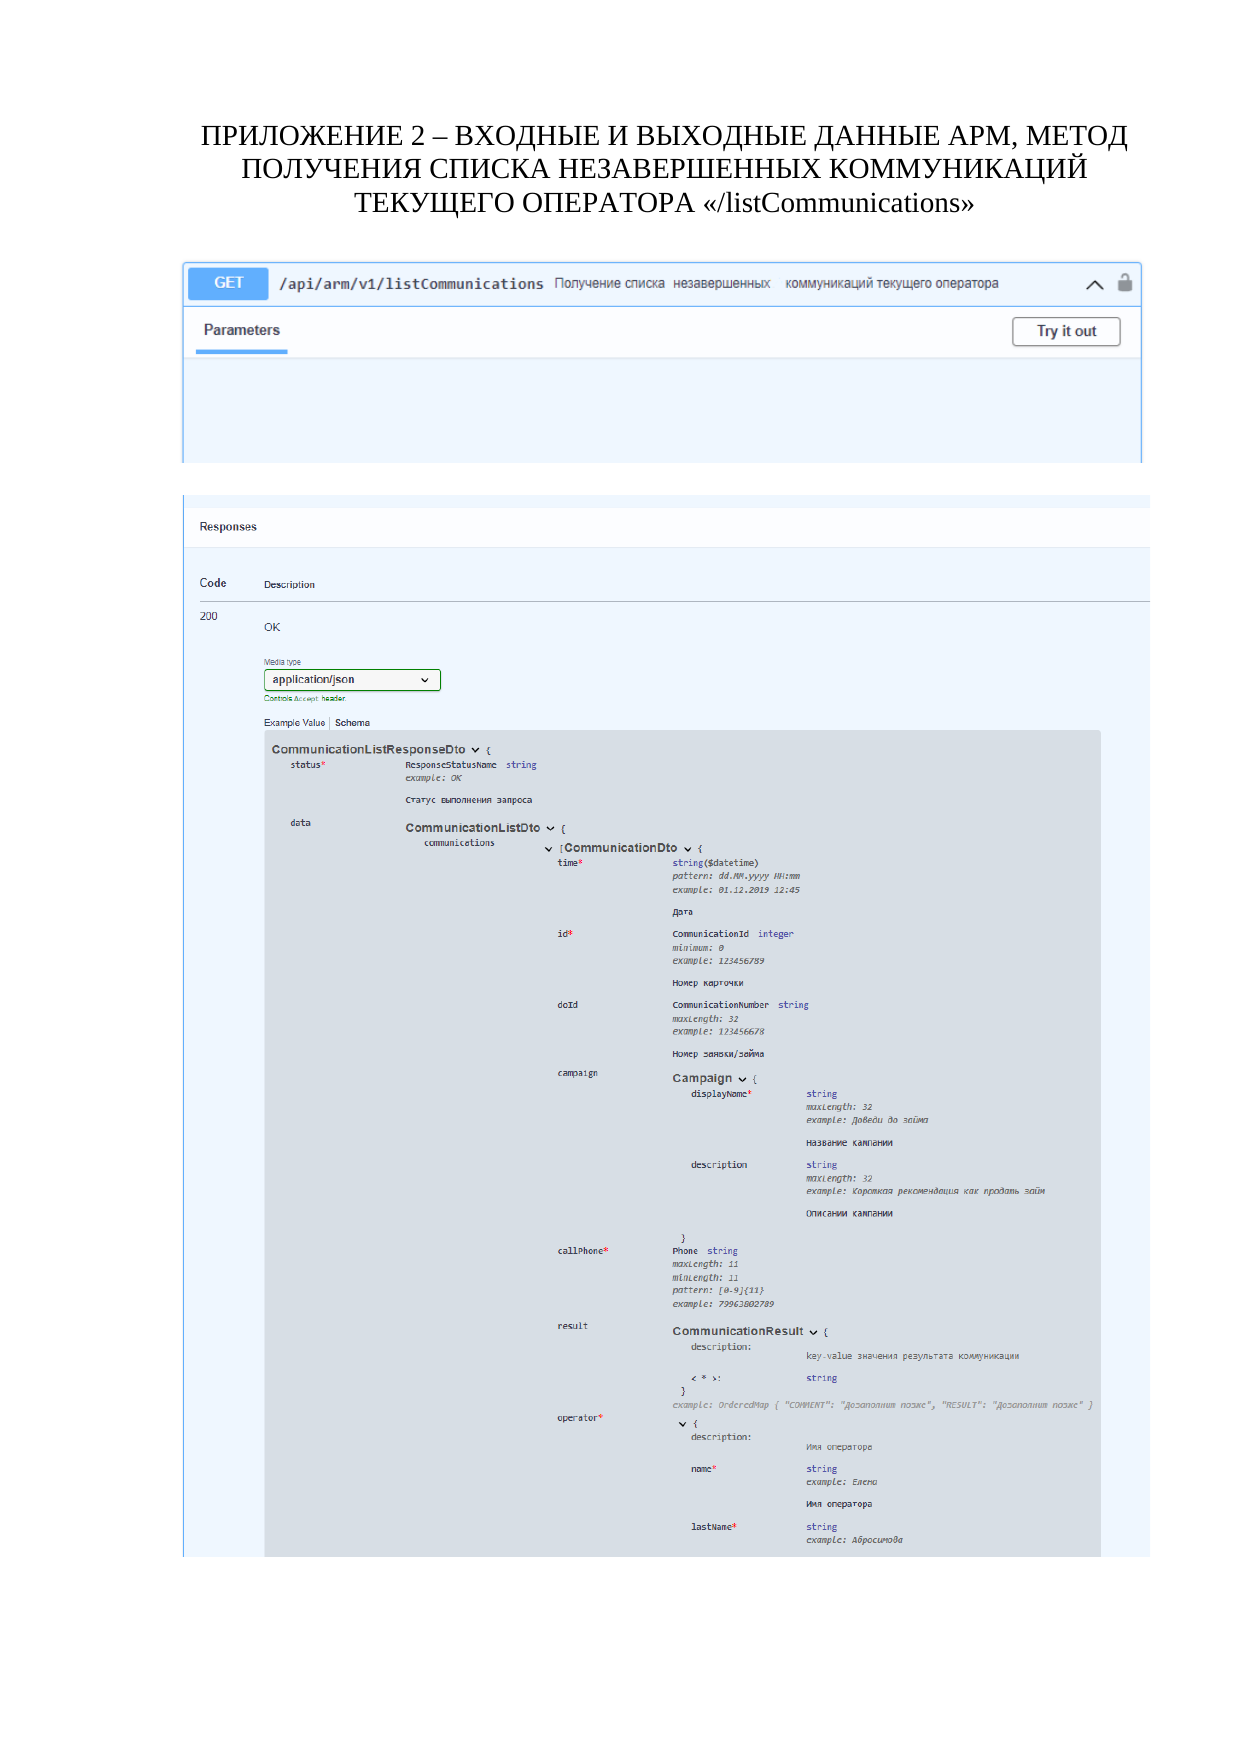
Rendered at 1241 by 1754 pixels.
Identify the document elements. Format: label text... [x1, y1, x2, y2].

picture [177, 495, 1151, 1557]
picture [177, 252, 1152, 463]
subtitle ПРИЛОЖЕНИЕ 2 – ВХОДНЫЕ И ВЫХОДНЫЕ ДАННЫЕ АРМ, МЕТОД ПОЛУЧЕНИЯ СПИСКА НЕЗАВЕРШЕННЫХ КОММУНИКАЦИЙ ТЕКУЩЕГО ОПЕРАТОРА «/listCommunications» [177, 118, 1152, 219]
